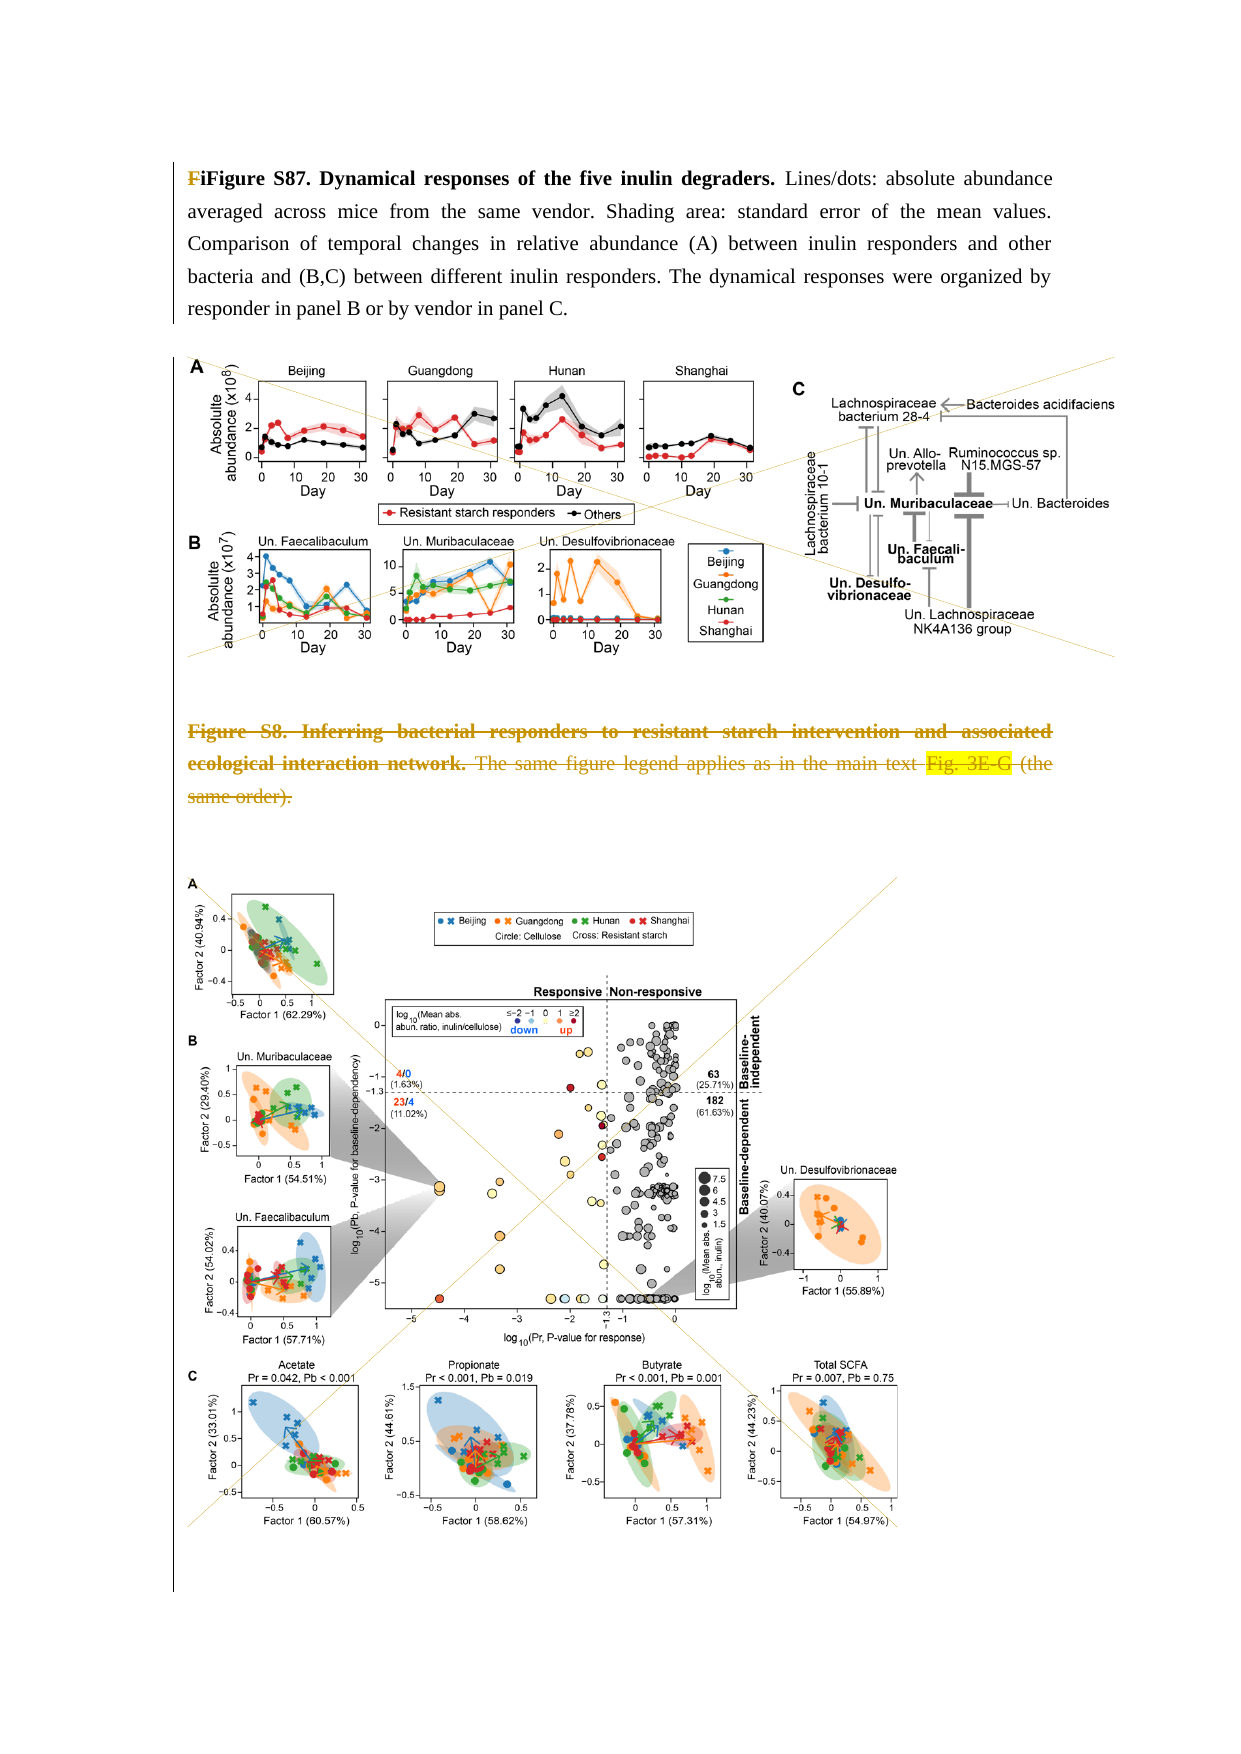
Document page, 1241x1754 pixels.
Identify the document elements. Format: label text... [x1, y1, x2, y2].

picture [191, 508, 1111, 657]
picture [188, 1203, 897, 1528]
picture [655, 358, 1115, 656]
picture [187, 878, 541, 1526]
picture [189, 877, 896, 1201]
picture [191, 357, 1110, 506]
picture [544, 878, 898, 1526]
text gure S. [187, 162, 1053, 324]
picture [187, 358, 647, 656]
